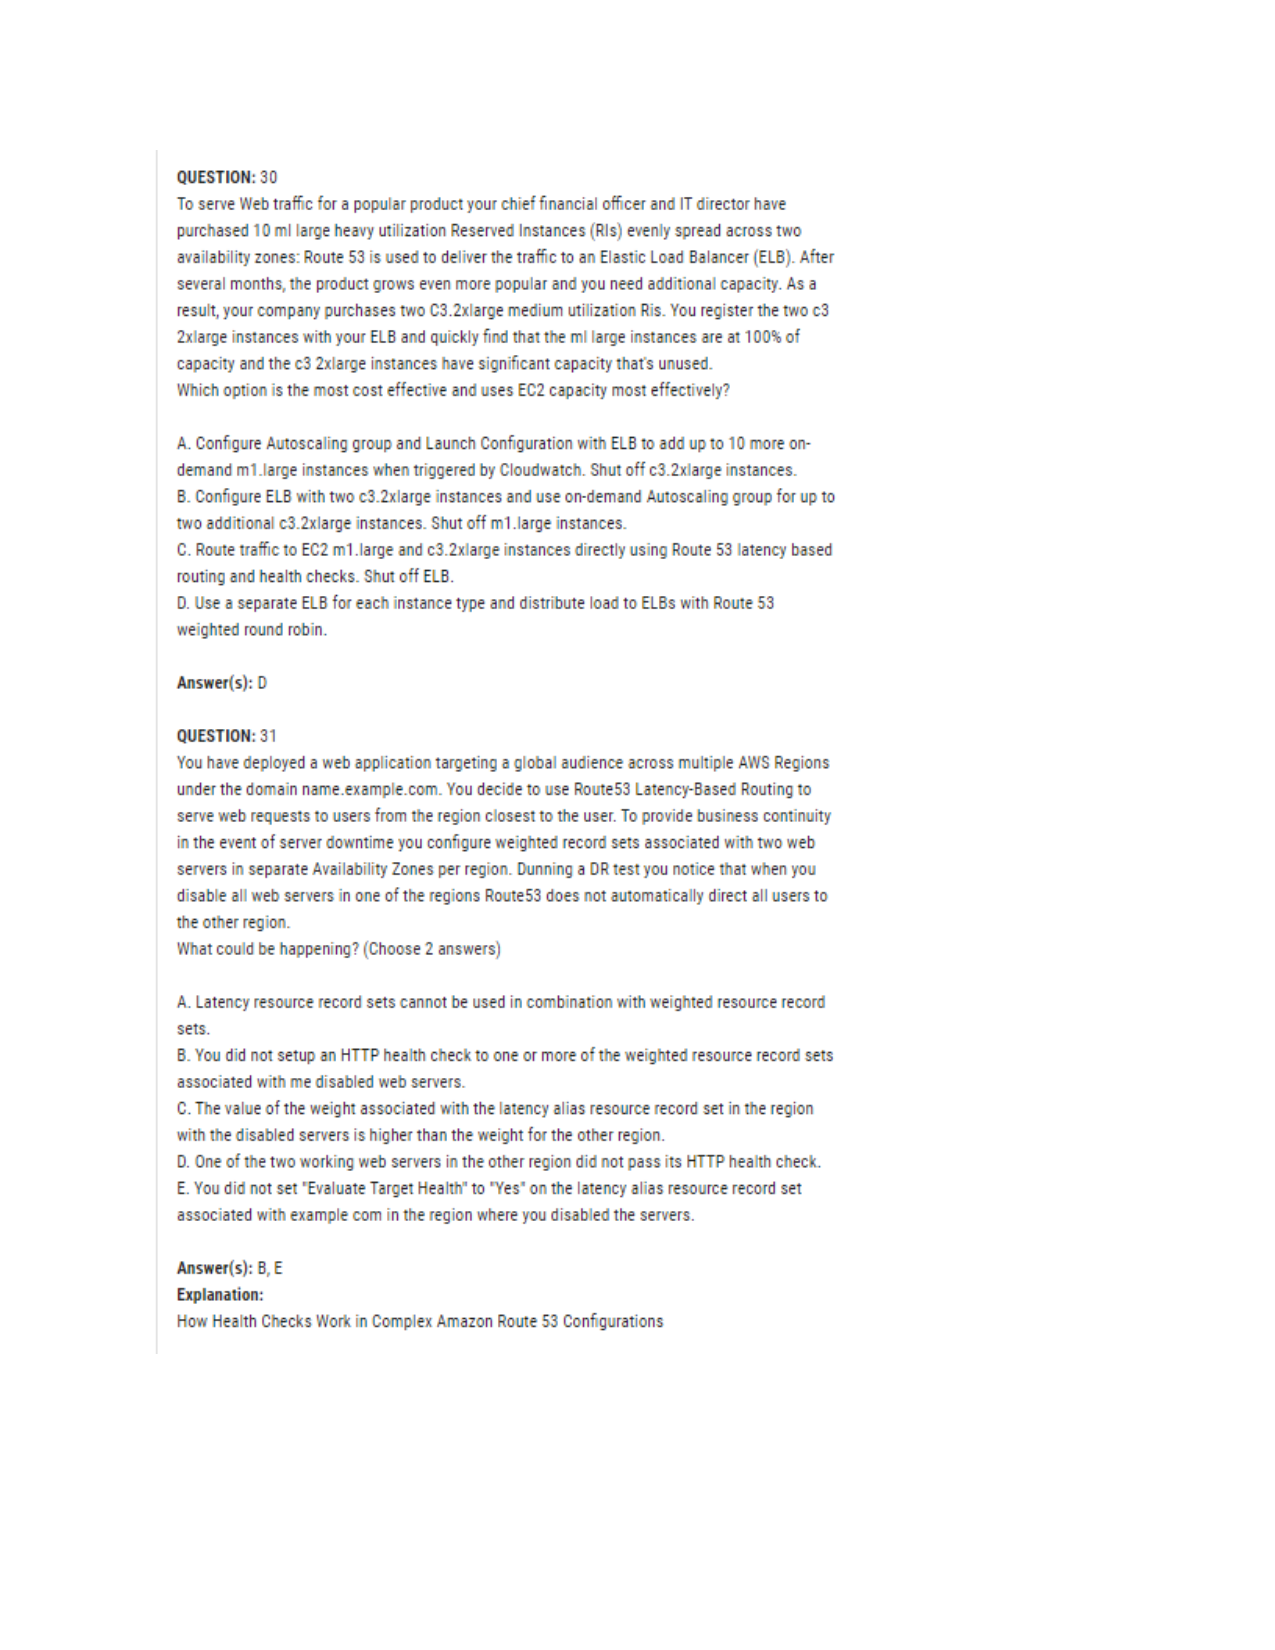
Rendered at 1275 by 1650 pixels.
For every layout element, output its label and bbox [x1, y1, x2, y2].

picture [150, 150, 980, 1354]
